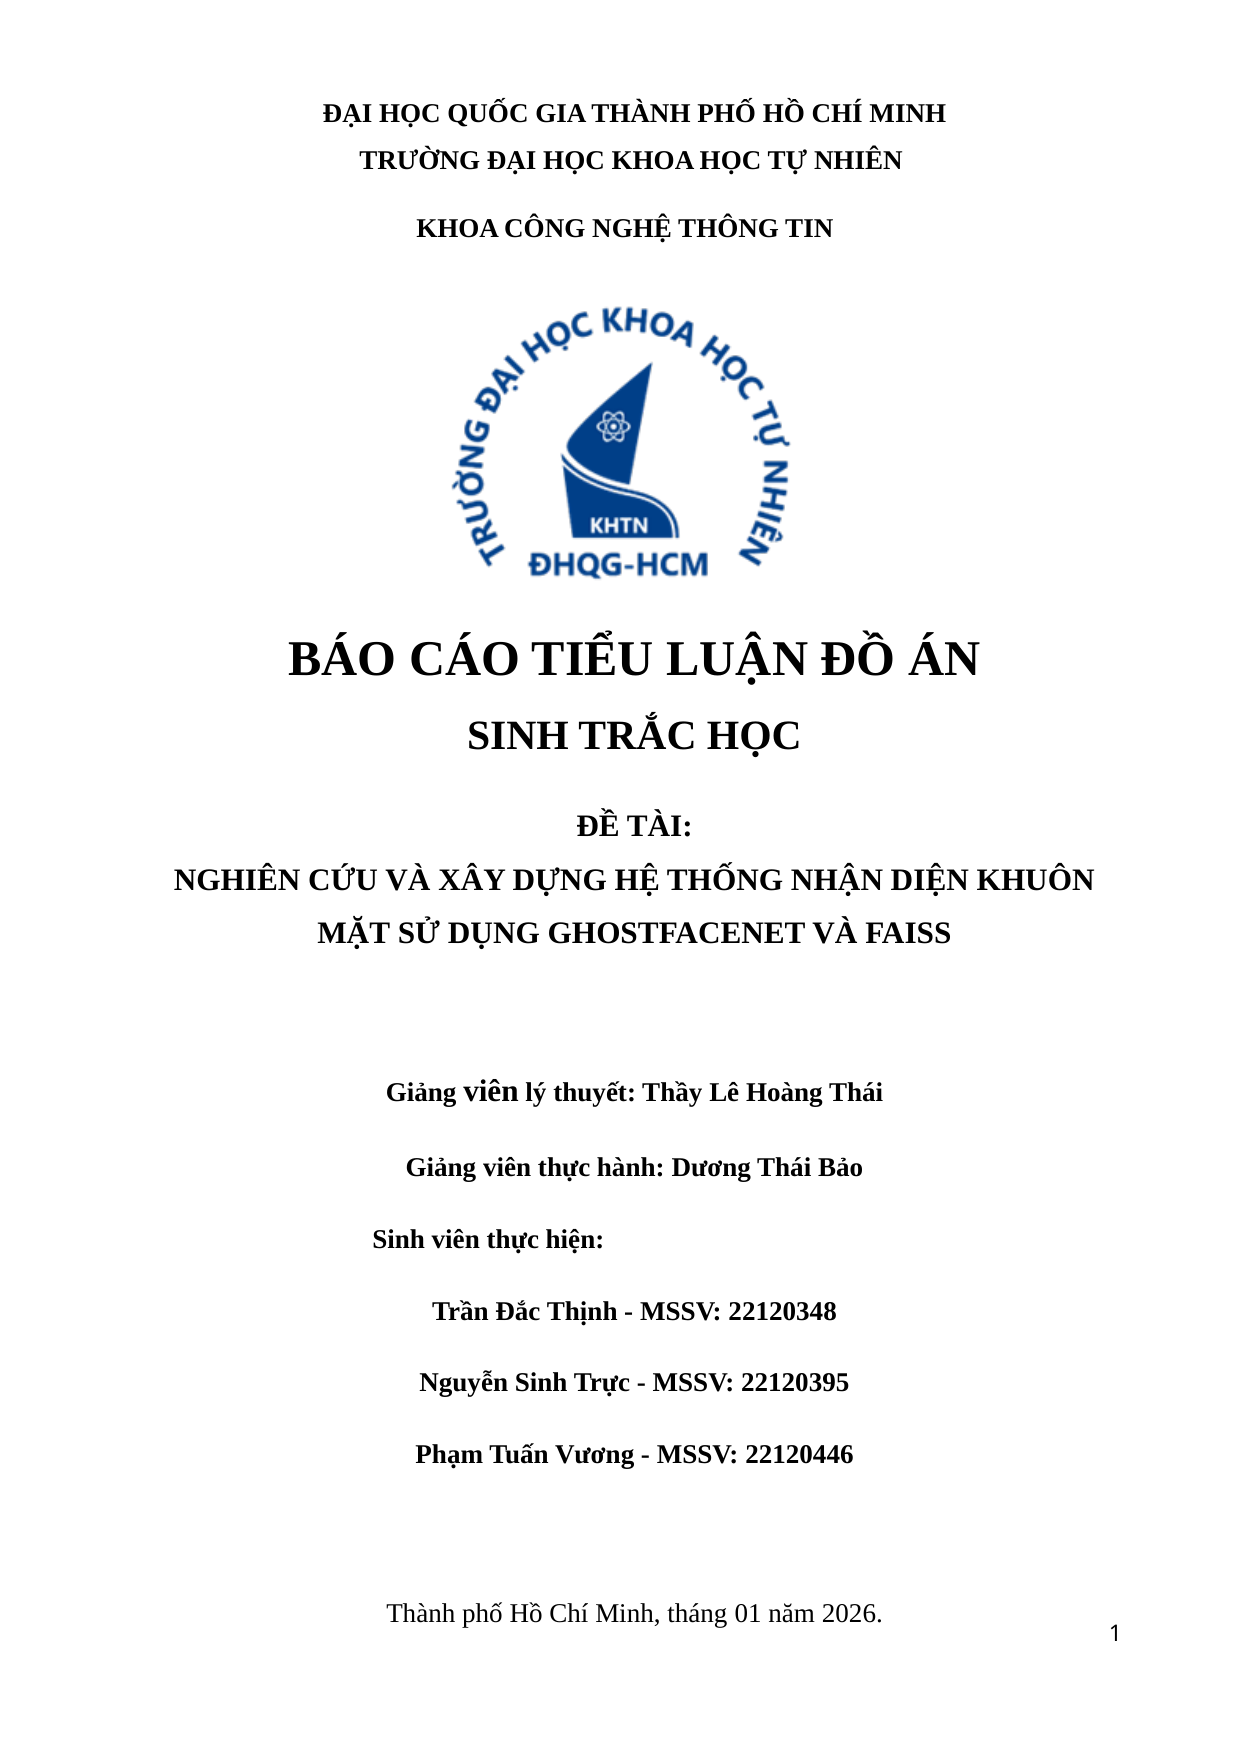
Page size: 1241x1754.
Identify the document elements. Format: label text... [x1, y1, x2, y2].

text Sinh viên thực hiện: [372, 1223, 1122, 1254]
text Giảng viên lý thuyết: Thầy Lê Hoàng Thái [147, 1072, 1122, 1108]
text BÁO CÁO TIỂU LUẬN ĐỒ ÁN SINH TRẮC HỌC [147, 629, 1122, 758]
text Phạm Tuấn Vương - MSSV: 22120446 [147, 1438, 1122, 1469]
text TRƯỜNG ĐẠI HỌC KHOA HỌC TỰ NHIÊN [147, 144, 1122, 175]
text Nguyễn Sinh Trực - MSSV: 22120395 [147, 1366, 1122, 1397]
text Giảng viên thực hành: Dương Thái Bảo [147, 1151, 1122, 1182]
text ĐẠI HỌC QUỐC GIA THÀNH PHỐ HỒ CHÍ MINH [147, 98, 1122, 129]
text Trần Đắc Thịnh - MSSV: 22120348 [147, 1294, 1122, 1326]
text KHOA CÔNG NGHỆ THÔNG TIN [147, 191, 1122, 248]
picture [446, 293, 810, 593]
text ĐỀ TÀI: NGHIÊN CỨU VÀ XÂY DỰNG HỆ THỐNG NHẬN DIỆN KHUÔN MẶT SỬ DỤNG GHOSTFACENET VÀ FAISS [147, 807, 1122, 951]
